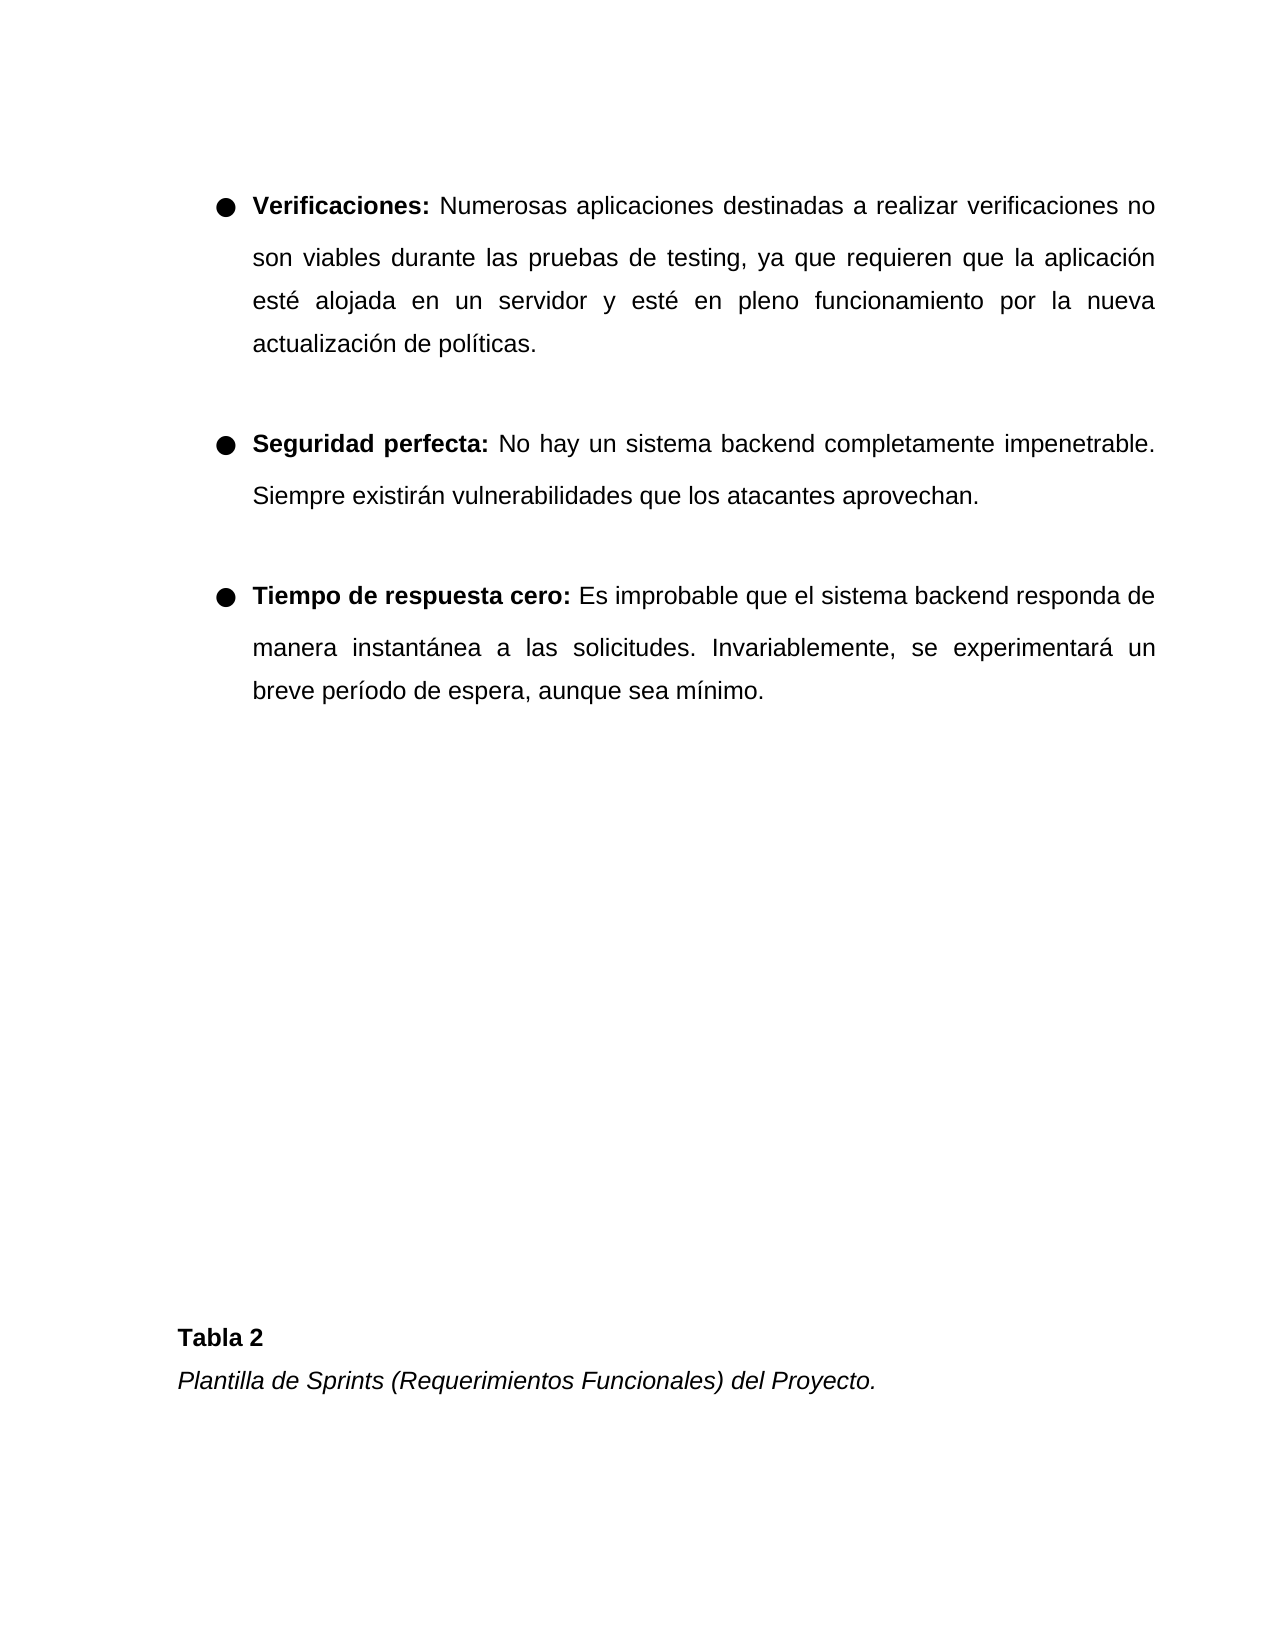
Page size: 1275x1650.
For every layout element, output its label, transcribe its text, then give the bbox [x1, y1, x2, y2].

list Seguridad perfecta: No hay un sistema backend completamente impenetrable. Siempre existirán vulnerabilidades que los atacantes aprovechan. [215, 415, 1157, 510]
list Verificaciones: Numerosas aplicaciones destinadas a realizar verificaciones no son viables durante las pruebas de testing, ya que requieren que la aplicación esté alojada en un servidor y esté en pleno funcionamiento por la nueva actualización de políticas. [215, 177, 1157, 358]
text Tabla 2 Plantilla de Sprints (Requerimientos Funcionales) del Proyecto. [177, 1323, 1157, 1395]
list Tiempo de respuesta cero: Es improbable que el sistema backend responda de manera instantánea a las solicitudes. Invariablemente, se experimentará un breve período de espera, aunque sea mínimo. [215, 567, 1157, 705]
